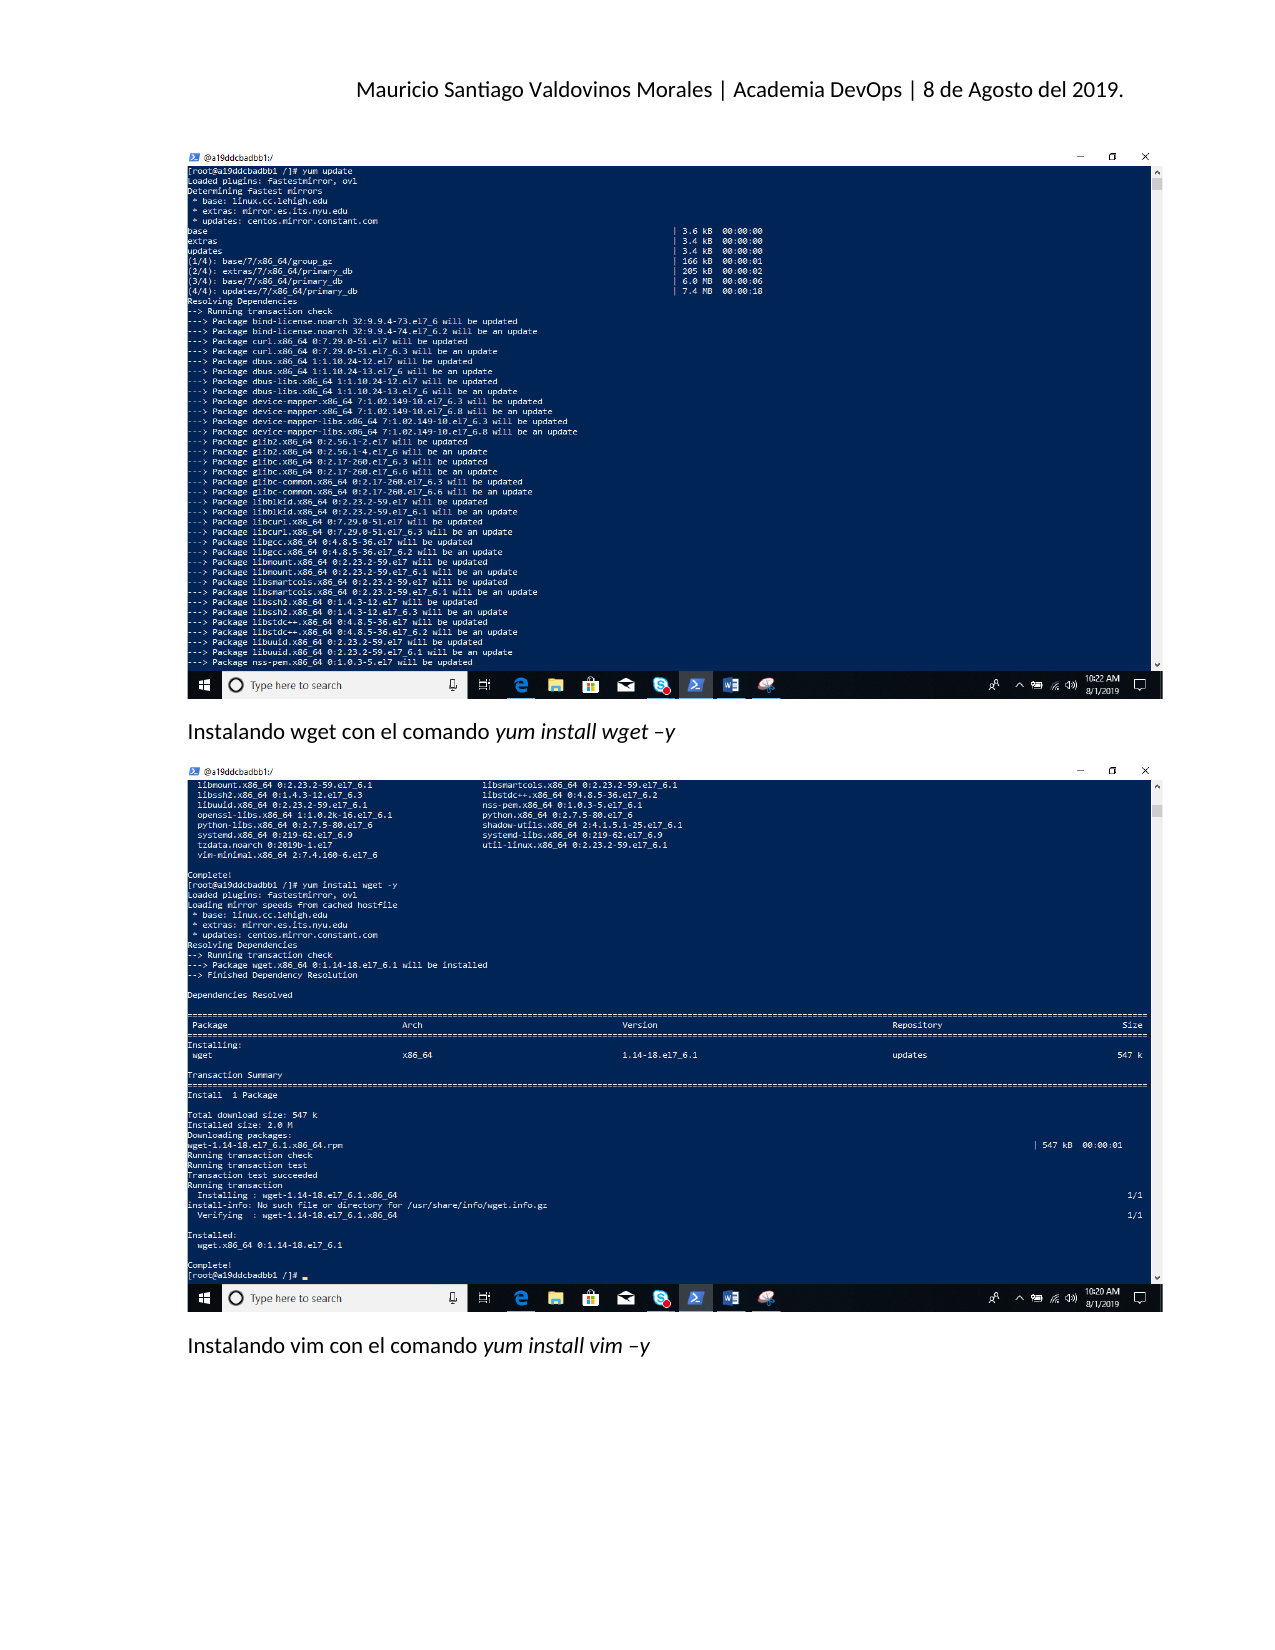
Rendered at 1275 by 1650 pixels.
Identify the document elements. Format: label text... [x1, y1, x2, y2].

picture [187, 150, 1163, 699]
text Instalando wget con el comando yum install wget –y [187, 717, 1125, 745]
text Instalando vim con el comando yum install vim –y [187, 1331, 1125, 1359]
picture [187, 763, 1163, 1312]
